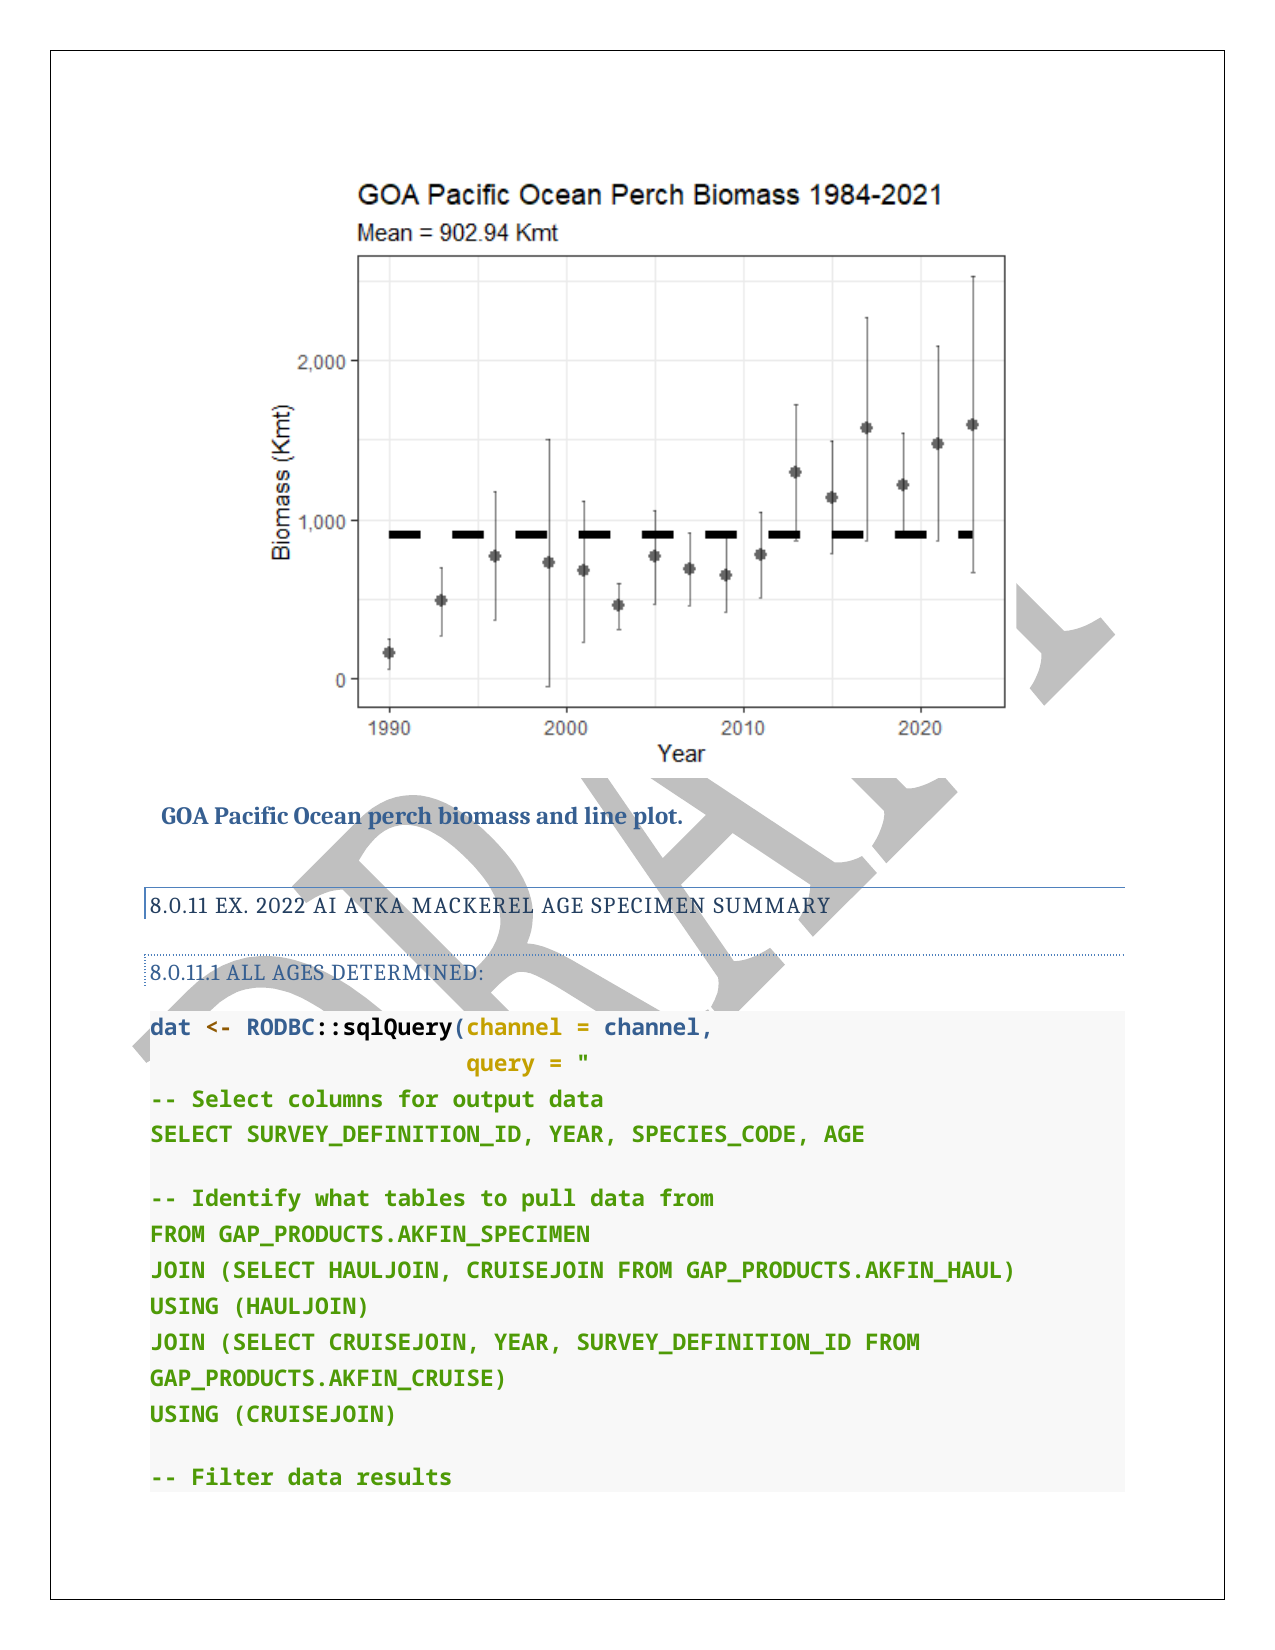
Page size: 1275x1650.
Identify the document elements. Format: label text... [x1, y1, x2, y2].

subtitle 8.0.11 Ex. 2022 AI Atka mackerel age specimen summary [146, 888, 1125, 919]
table_header [150, 150, 1125, 855]
subtitle 8.0.11.1 All ages determined: [144, 954, 1125, 986]
picture [258, 170, 1017, 778]
text [150, 1011, 1125, 1492]
